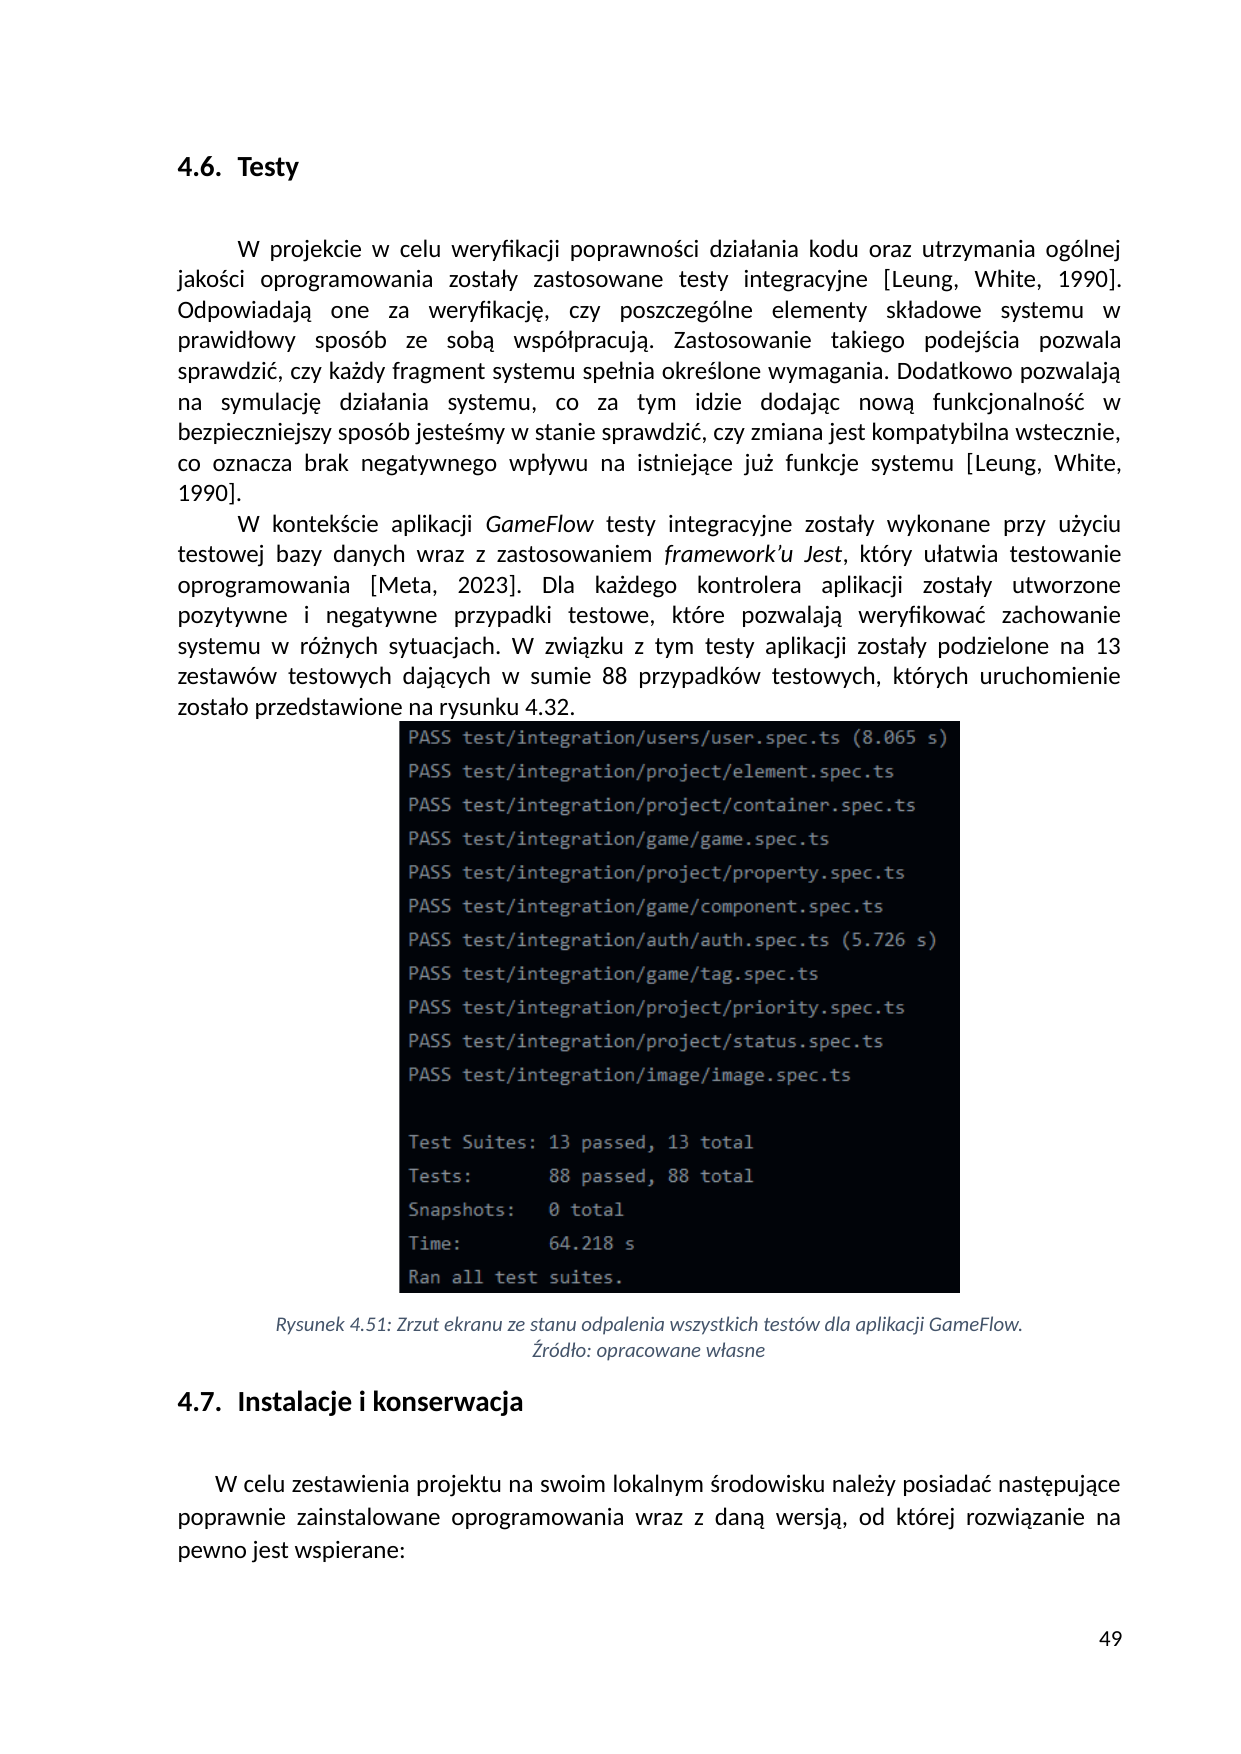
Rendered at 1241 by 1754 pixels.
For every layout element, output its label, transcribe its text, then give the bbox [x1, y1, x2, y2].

text W projekcie w celu weryfikacji poprawności działania kodu oraz utrzymania ogólnej jakości oprogramowania zostały zastosowane testy integracyjne [Leung, White, 1990]. Odpowiadają one za weryfikację, czy poszczególne elementy składowe systemu w prawidłowy sposób ze sobą współpracują. Zastosowanie takiego podejścia pozwala sprawdzić, czy każdy fragment systemu spełnia określone wymagania. Dodatkowo pozwalają na symulację działania systemu, co za tym idzie dodając nową funkcjonalność w bezpieczniejszy sposób jesteśmy w stanie sprawdzić, czy zmiana jest kompatybilna wstecznie, co oznacza brak negatywnego wpływu na istniejące już funkcje systemu [Leung, White, 1990]. [177, 233, 1122, 508]
text W kontekście aplikacji GameFlow testy integracyjne zostały wykonane przy użyciu testowej bazy danych wraz z zastosowaniem framework’u Jest, który ułatwia testowanie oprogramowania [Meta, 2023]. Dla każdego kontrolera aplikacji zostały utworzone pozytywne i negatywne przypadki testowe, które pozwalają weryfikować zachowanie systemu w różnych sytuacjach. W związku z tym testy aplikacji zostały podzielone na 13 zestawów testowych dających w sumie 88 przypadków testowych, których uruchomienie zostało przedstawione na rysunku 4.32. [177, 508, 1122, 721]
subtitle Testy [177, 148, 1122, 183]
picture [399, 721, 960, 1293]
text Źródło: opracowane własne [177, 1337, 1122, 1362]
subtitle Instalacje i konserwacja [177, 1383, 1122, 1419]
text W celu zestawienia projektu na swoim lokalnym środowisku należy posiadać następujące poprawnie zainstalowane oprogramowania wraz z daną wersją, od której rozwiązanie na pewno jest wspierane: [177, 1468, 1122, 1565]
